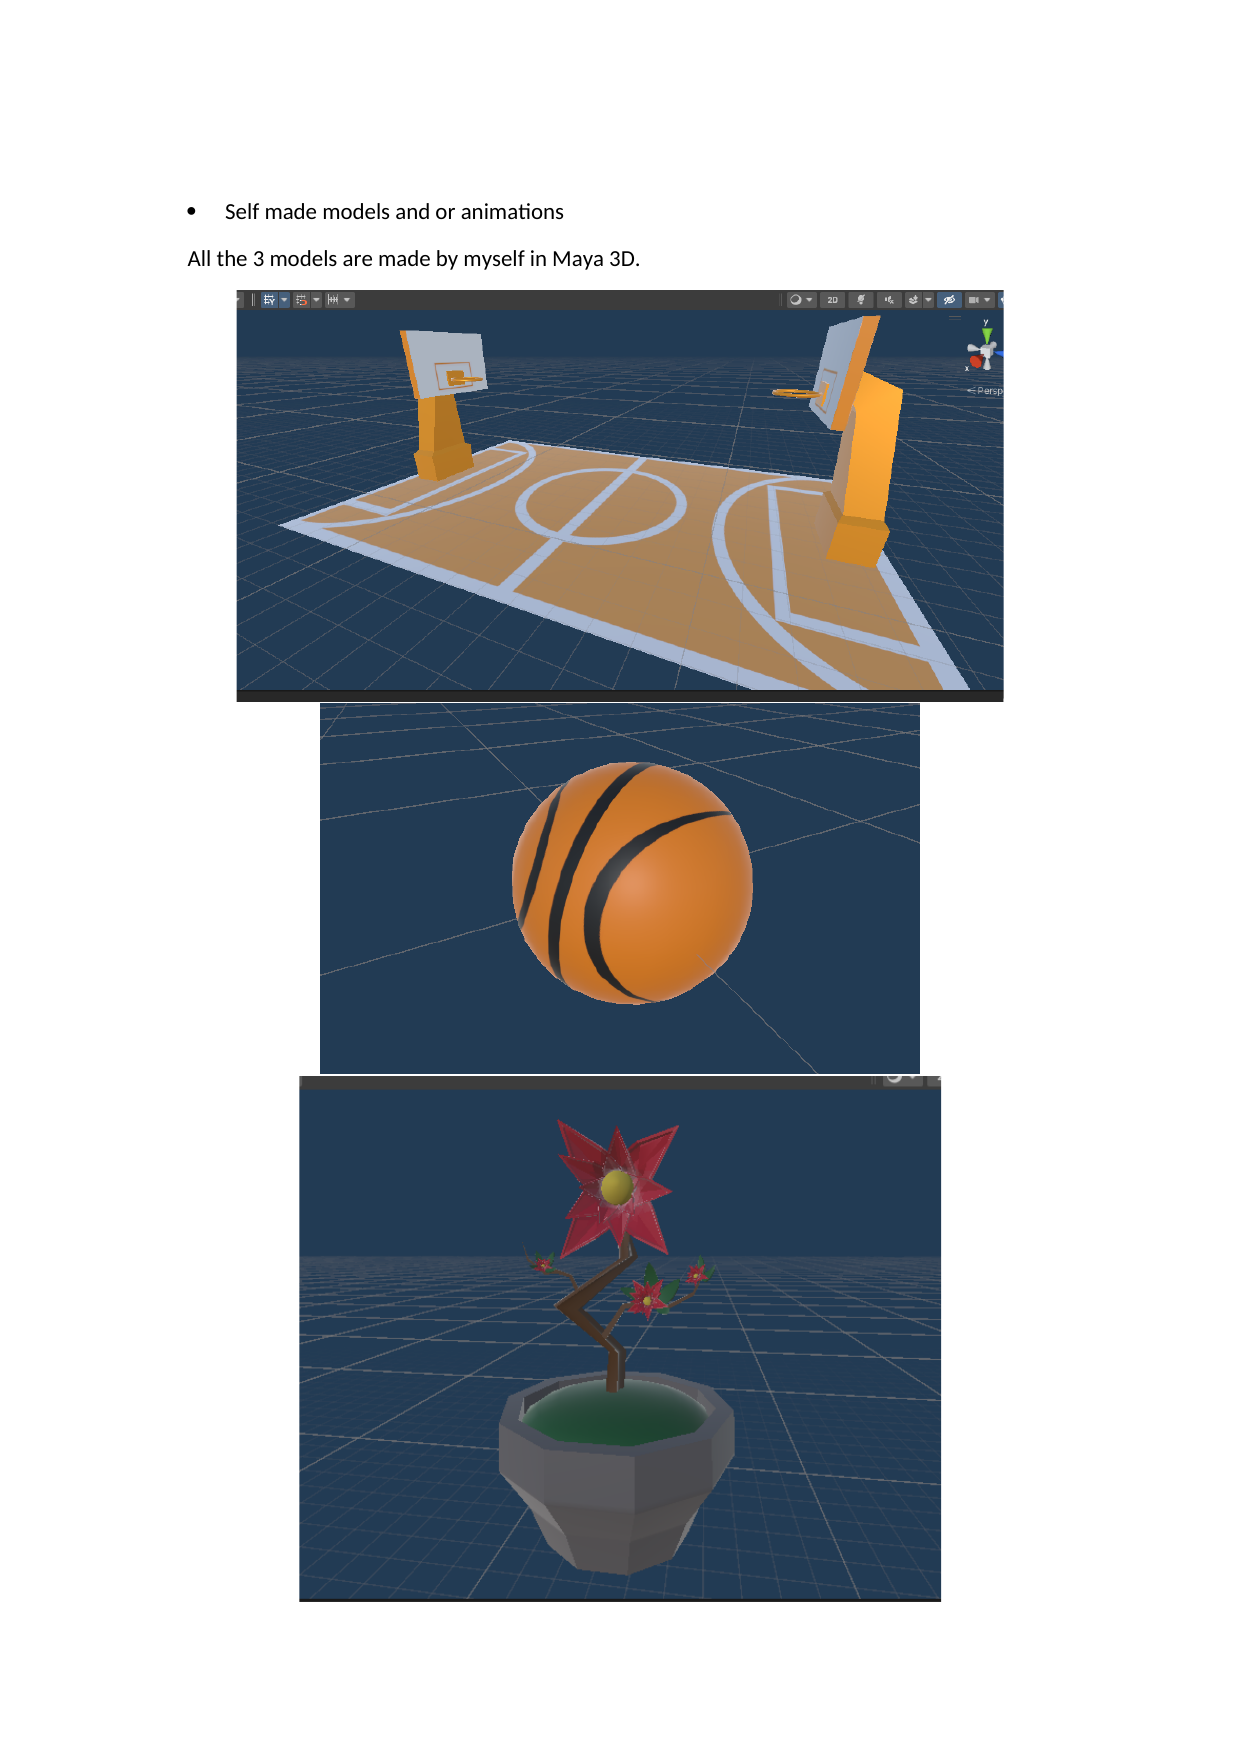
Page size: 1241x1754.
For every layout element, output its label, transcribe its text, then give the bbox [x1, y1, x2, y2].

list Self made models and or animations [187, 197, 1090, 225]
text All the 3 models are made by myself in Maya 3D. [187, 244, 1090, 272]
picture [299, 1076, 942, 1602]
picture [320, 703, 920, 1074]
picture [236, 290, 1004, 702]
